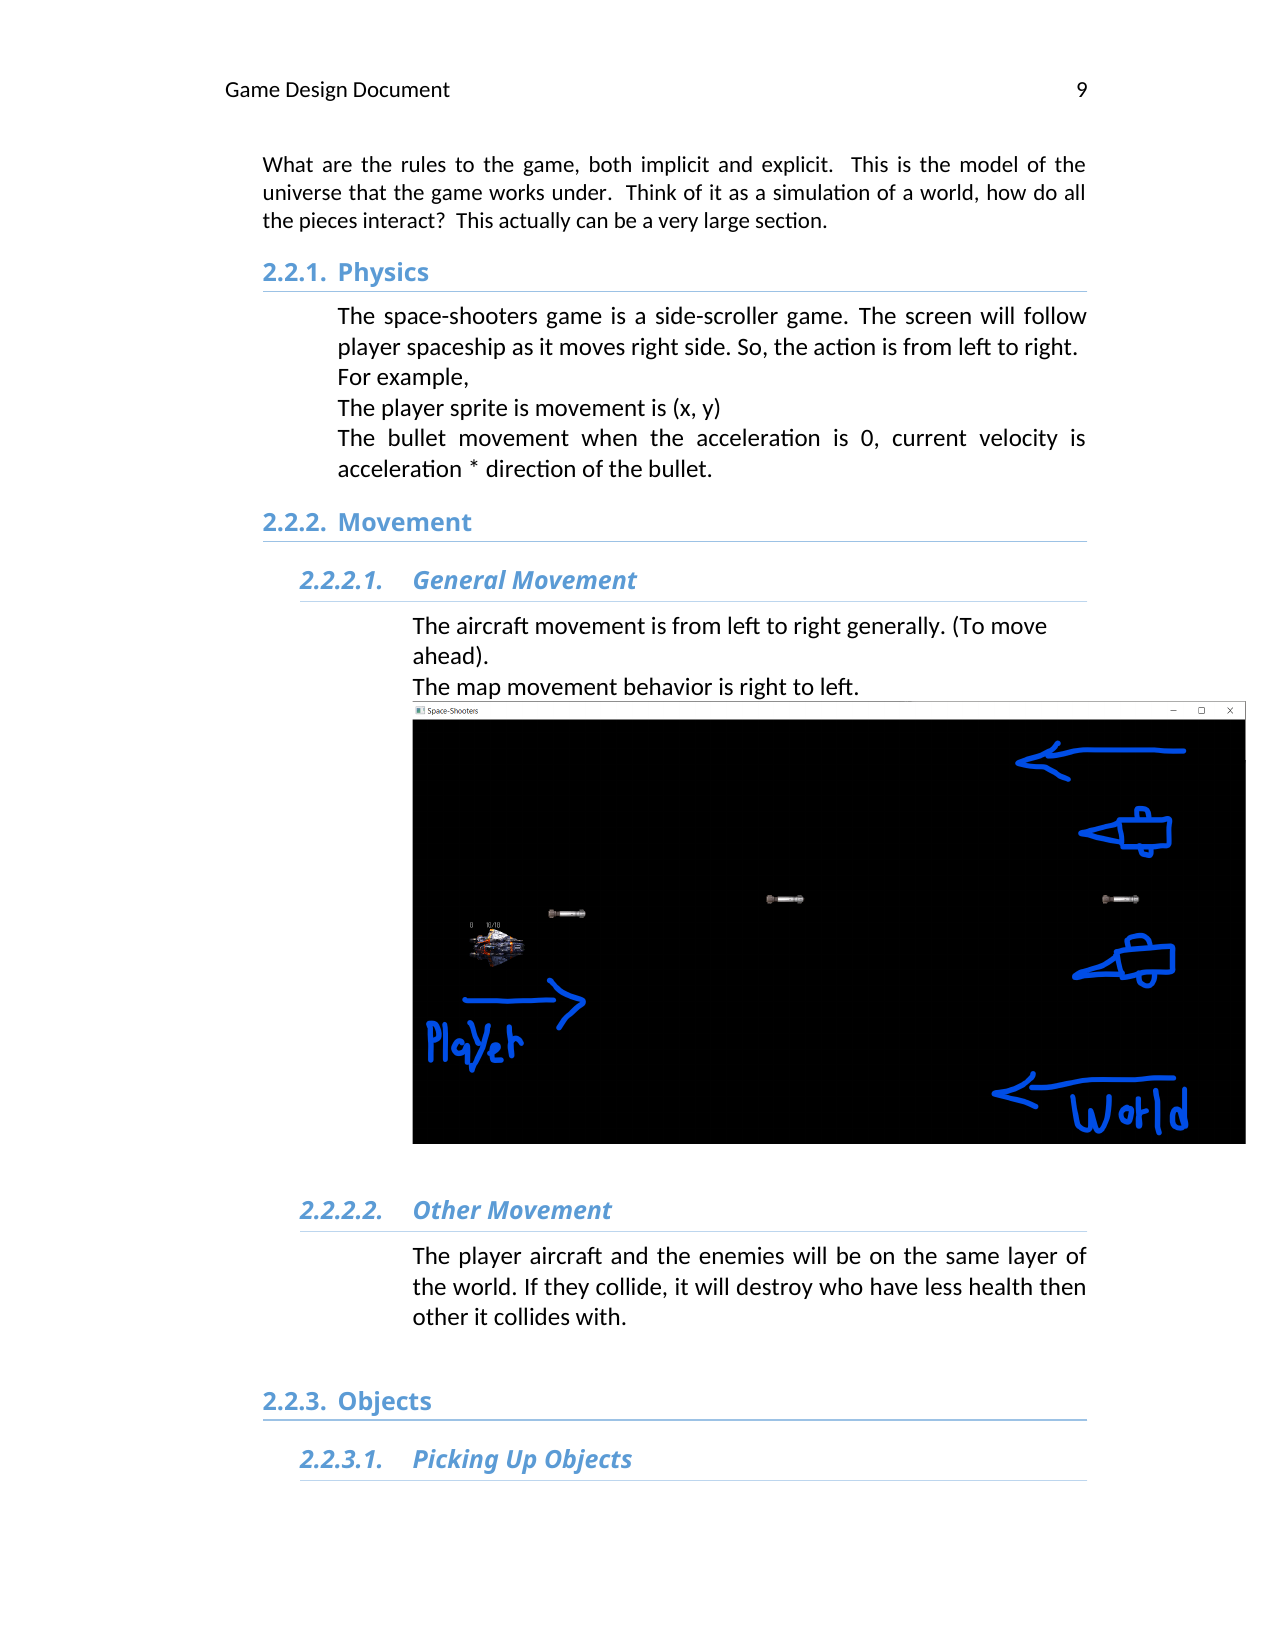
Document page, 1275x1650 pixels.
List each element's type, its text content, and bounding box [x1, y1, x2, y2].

text The player sprite is movement is (x, y) [300, 392, 1087, 422]
subtitle General Movement [300, 562, 1087, 601]
text The bullet movement when the acceleration is 0, current velocity is acceleration * direction of the bullet. [337, 422, 1087, 483]
text What are the rules to the game, both implicit and explicit. This is the model of the universe that the game works under. Think of it as a simulation of a world, how do all the pieces interact? This actually can be a very large section. [262, 150, 1087, 234]
text The space-shooters game is a side-scroller game. The screen will follow player spaceship as it moves right side. So, the action is from left to right. [337, 300, 1087, 361]
text For example, [337, 361, 1087, 392]
text The map movement behavior is right to left. [375, 671, 1087, 702]
subtitle Objects [262, 1383, 1087, 1421]
subtitle Physics [262, 255, 1087, 292]
text The player aircraft and the enemies will be on the same layer of the world. If they collide, it will destroy who have less health then other it collides with. [412, 1241, 1087, 1332]
subtitle Picking Up Objects [300, 1441, 1087, 1480]
picture [412, 701, 1246, 1144]
subtitle Movement [262, 504, 1087, 542]
subtitle Other Movement [300, 1193, 1087, 1231]
text The aircraft movement is from left to right generally. (To move ahead). [412, 610, 1087, 671]
